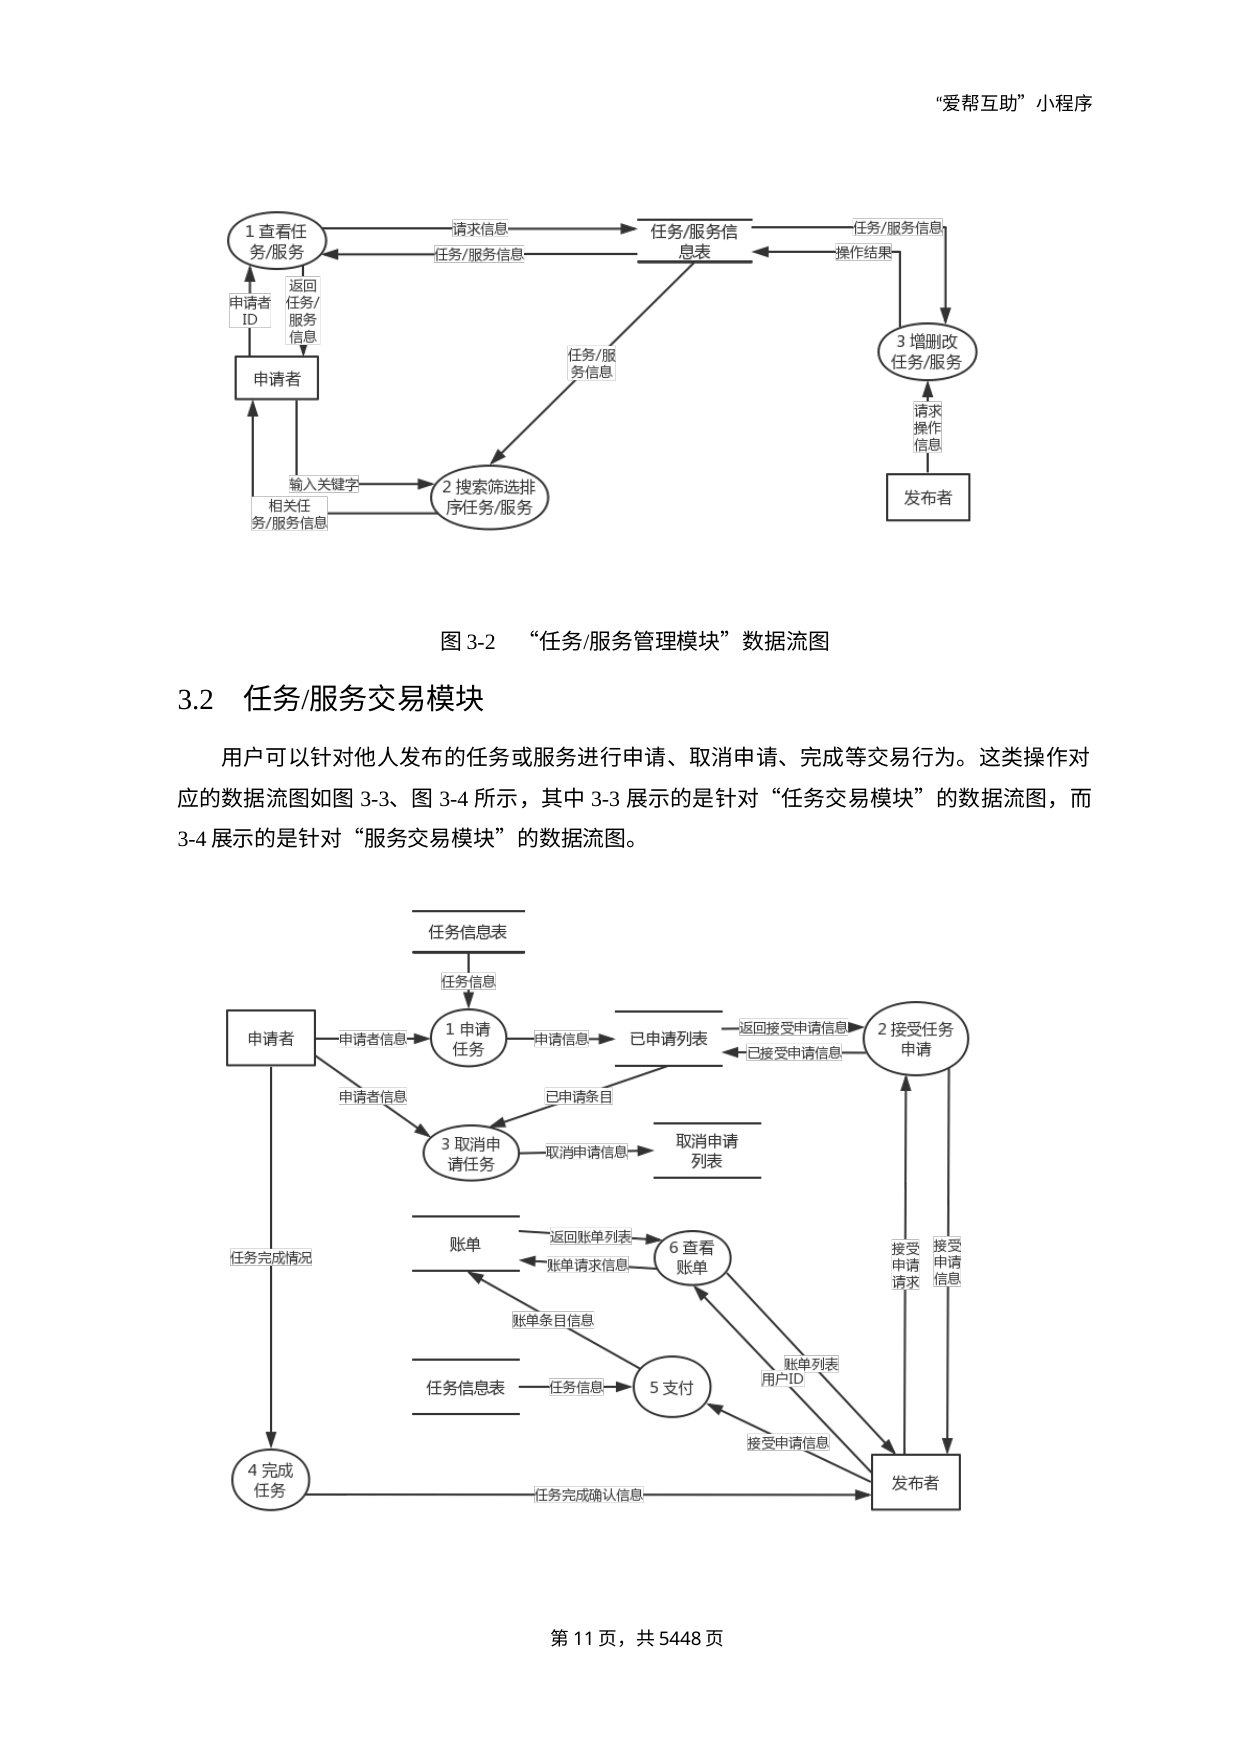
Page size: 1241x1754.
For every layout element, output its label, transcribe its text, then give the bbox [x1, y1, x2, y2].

text 用户可以针对他人发布的任务或服务进行申请、取消申请、完成等交易行为。这类操作对应的数据流图如图 3-3、图 3-4 所示，其中 3-3 展示的是针对“任务交易模块”的数据流图，而 3-4展示的是针对“服务交易模块”的数据流图。 [177, 739, 1092, 853]
text 图3-2 “任务/服务管理模块”数据流图 [177, 624, 1092, 656]
picture [177, 162, 1042, 594]
picture [177, 861, 1032, 1574]
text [177, 162, 1092, 617]
text 3.2 任务/服务交易模块 [177, 664, 1092, 729]
